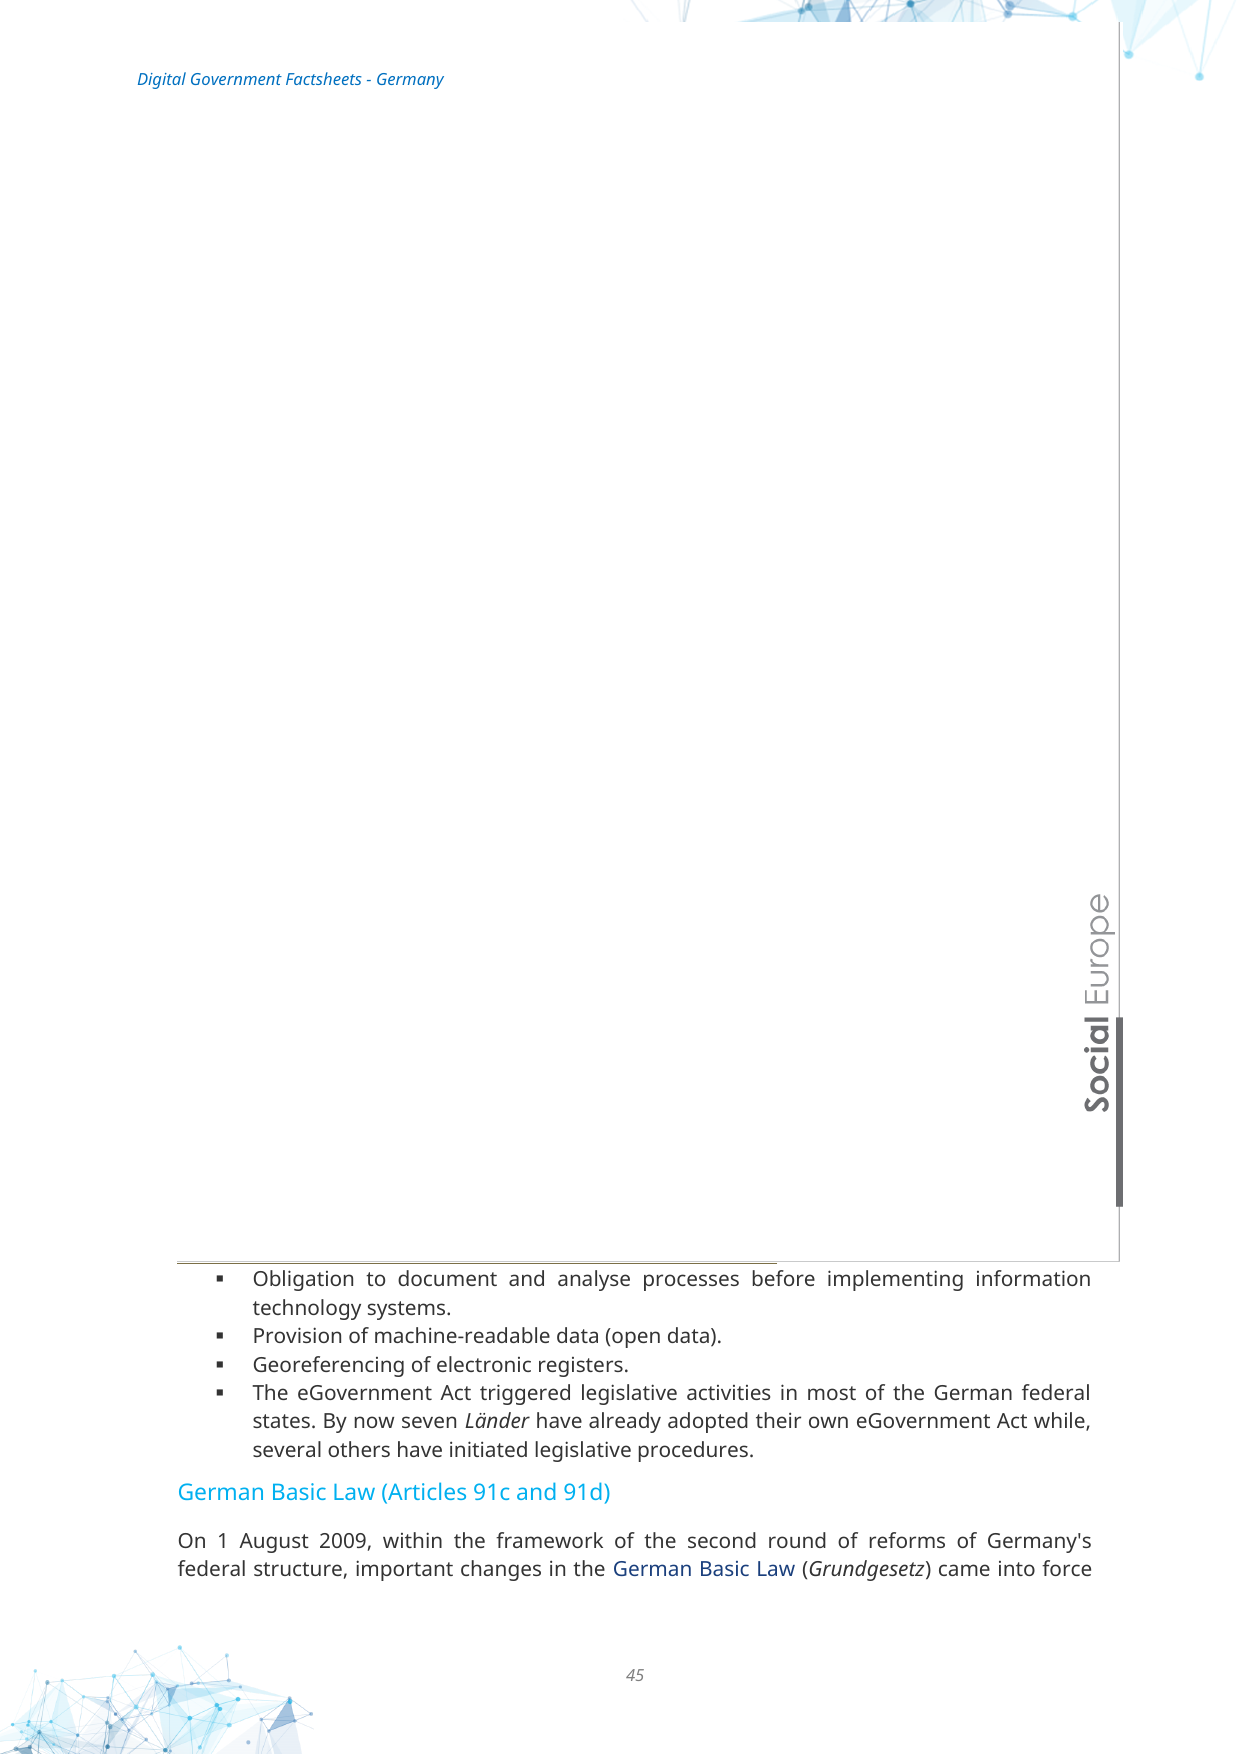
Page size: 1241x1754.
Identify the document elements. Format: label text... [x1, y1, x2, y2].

list Provision of machine-readable data (open data). [215, 1321, 1092, 1350]
list Georeferencing of electronic registers. [215, 1350, 1092, 1378]
list The eGovernment Act triggered legislative activities in most of the German federal states. By now seven Länder have already adopted their own eGovernment Act while, several others have initiated legislative procedures. [215, 1378, 1092, 1463]
subtitle German Basic Law (Articles 91c and 91d) [177, 1476, 1092, 1507]
picture [177, 22, 1123, 1262]
list Obligation to document and analyse processes before implementing information technology systems. [215, 1264, 1092, 1321]
